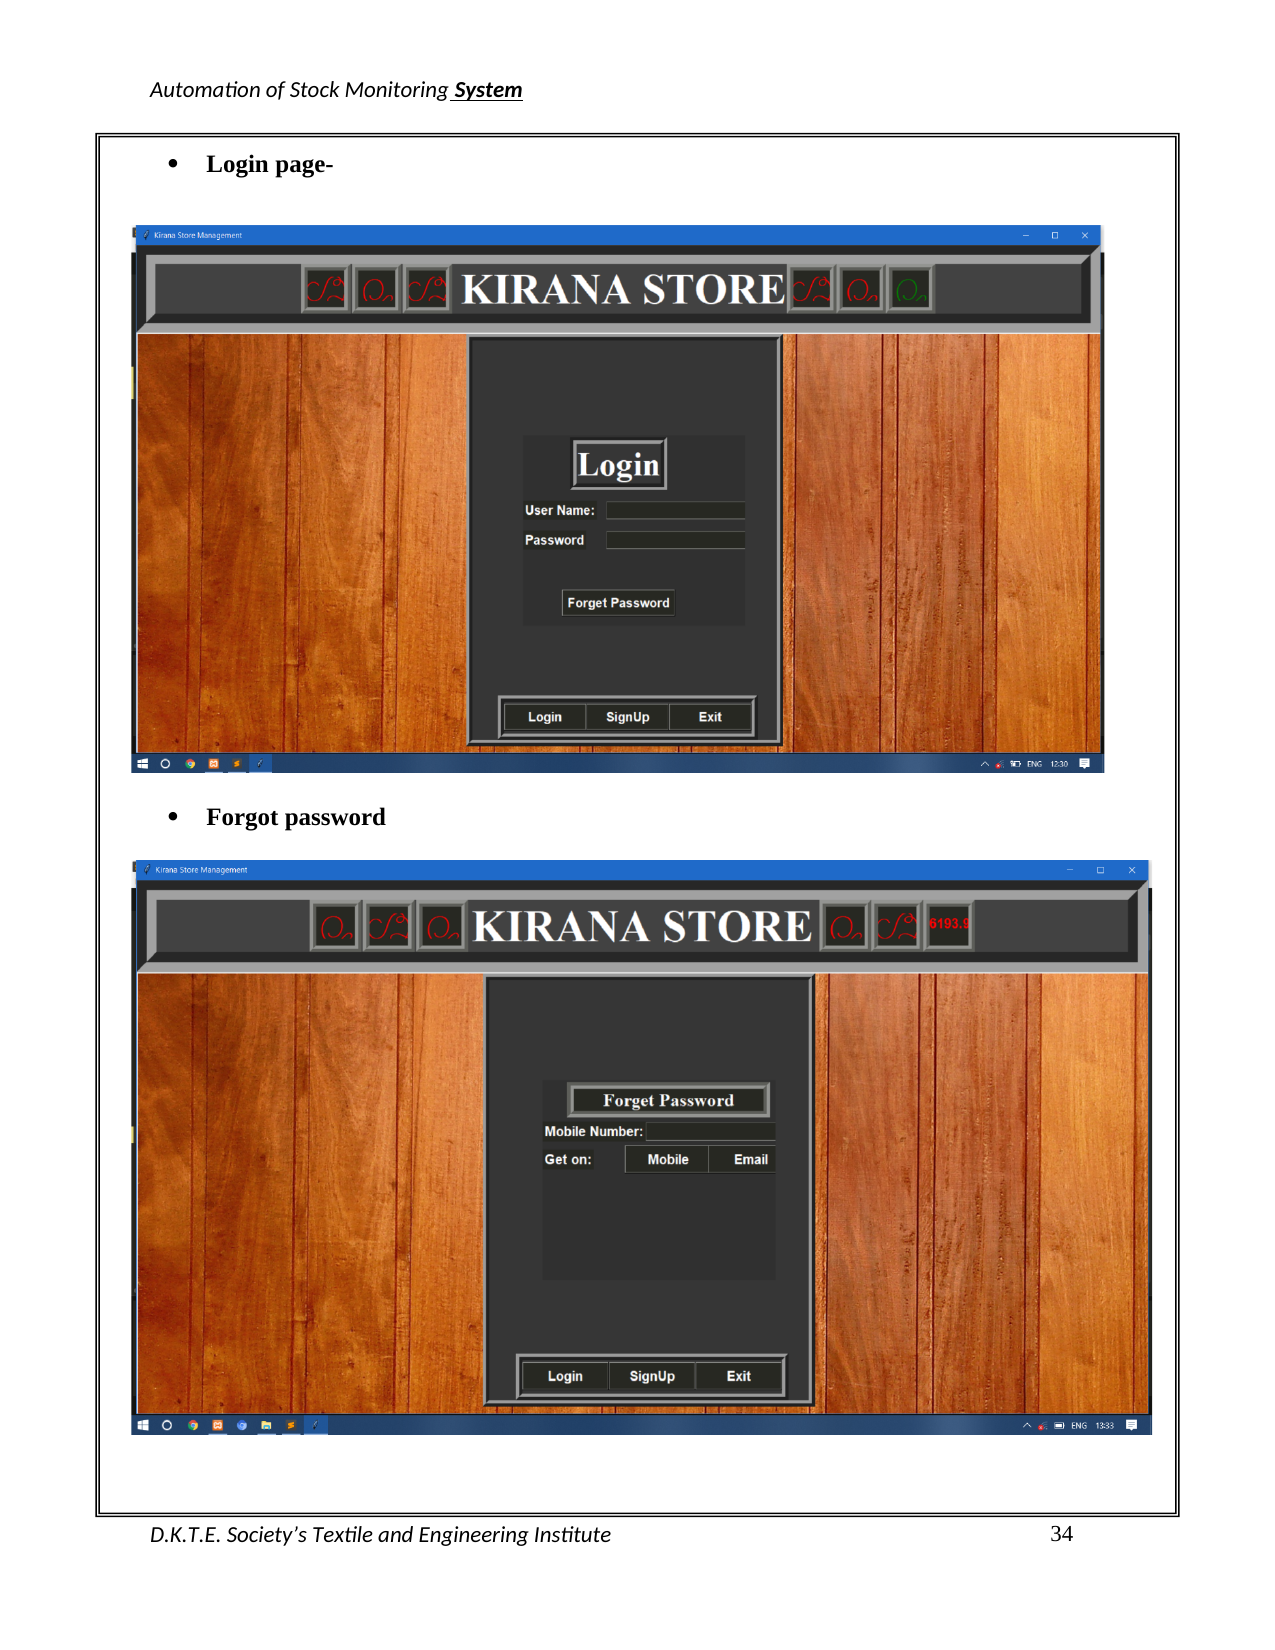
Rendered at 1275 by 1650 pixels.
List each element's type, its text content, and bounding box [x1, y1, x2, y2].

subtitle Forgot password [169, 802, 1152, 831]
picture [131, 225, 1105, 773]
subtitle Login page- [169, 149, 1152, 178]
picture [131, 860, 1153, 1435]
